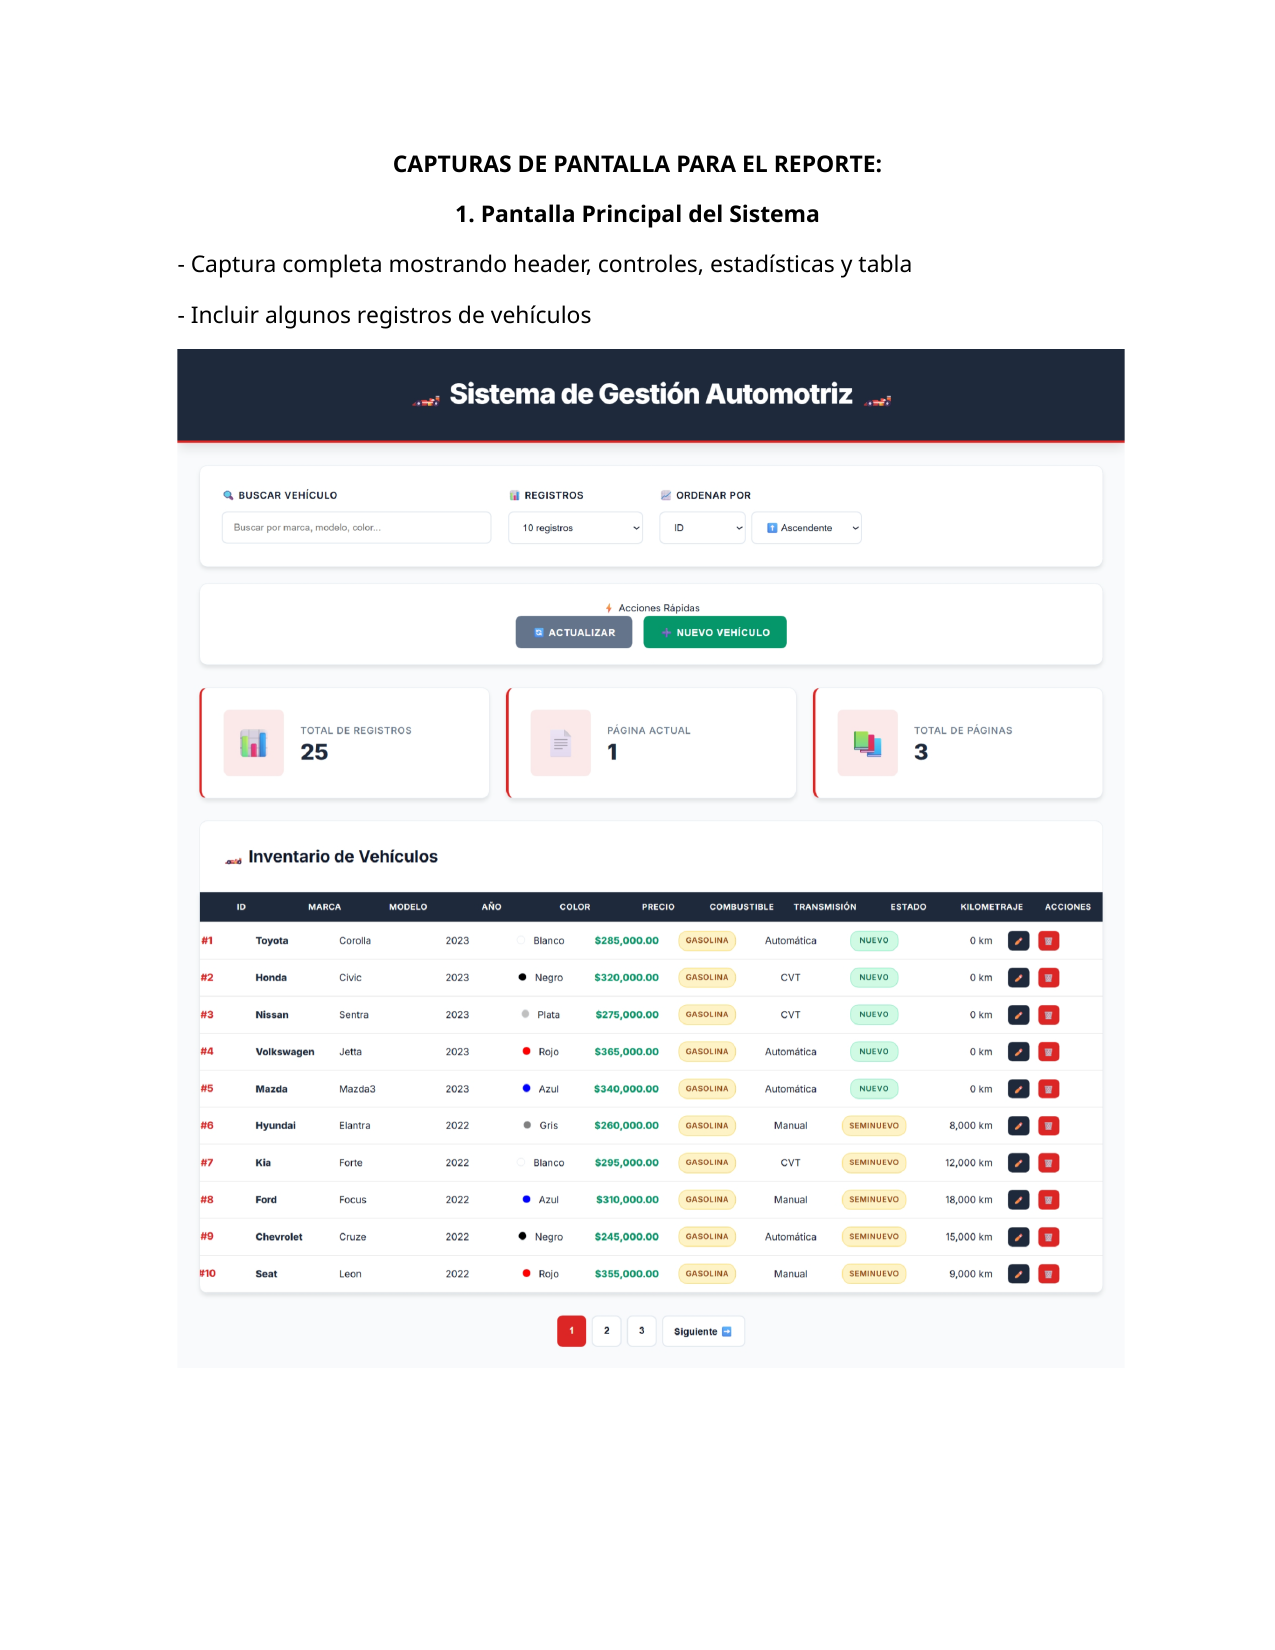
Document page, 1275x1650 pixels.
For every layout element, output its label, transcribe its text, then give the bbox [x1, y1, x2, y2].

text 1. Pantalla Principal del Sistema [177, 198, 1098, 229]
text - Incluir algunos registros de vehículos [177, 299, 1098, 330]
text CAPTURAS DE PANTALLA PARA EL REPORTE: [177, 148, 1098, 179]
text - Captura completa mostrando header, controles, estadísticas y tabla [177, 248, 1098, 280]
picture [177, 349, 1125, 1368]
